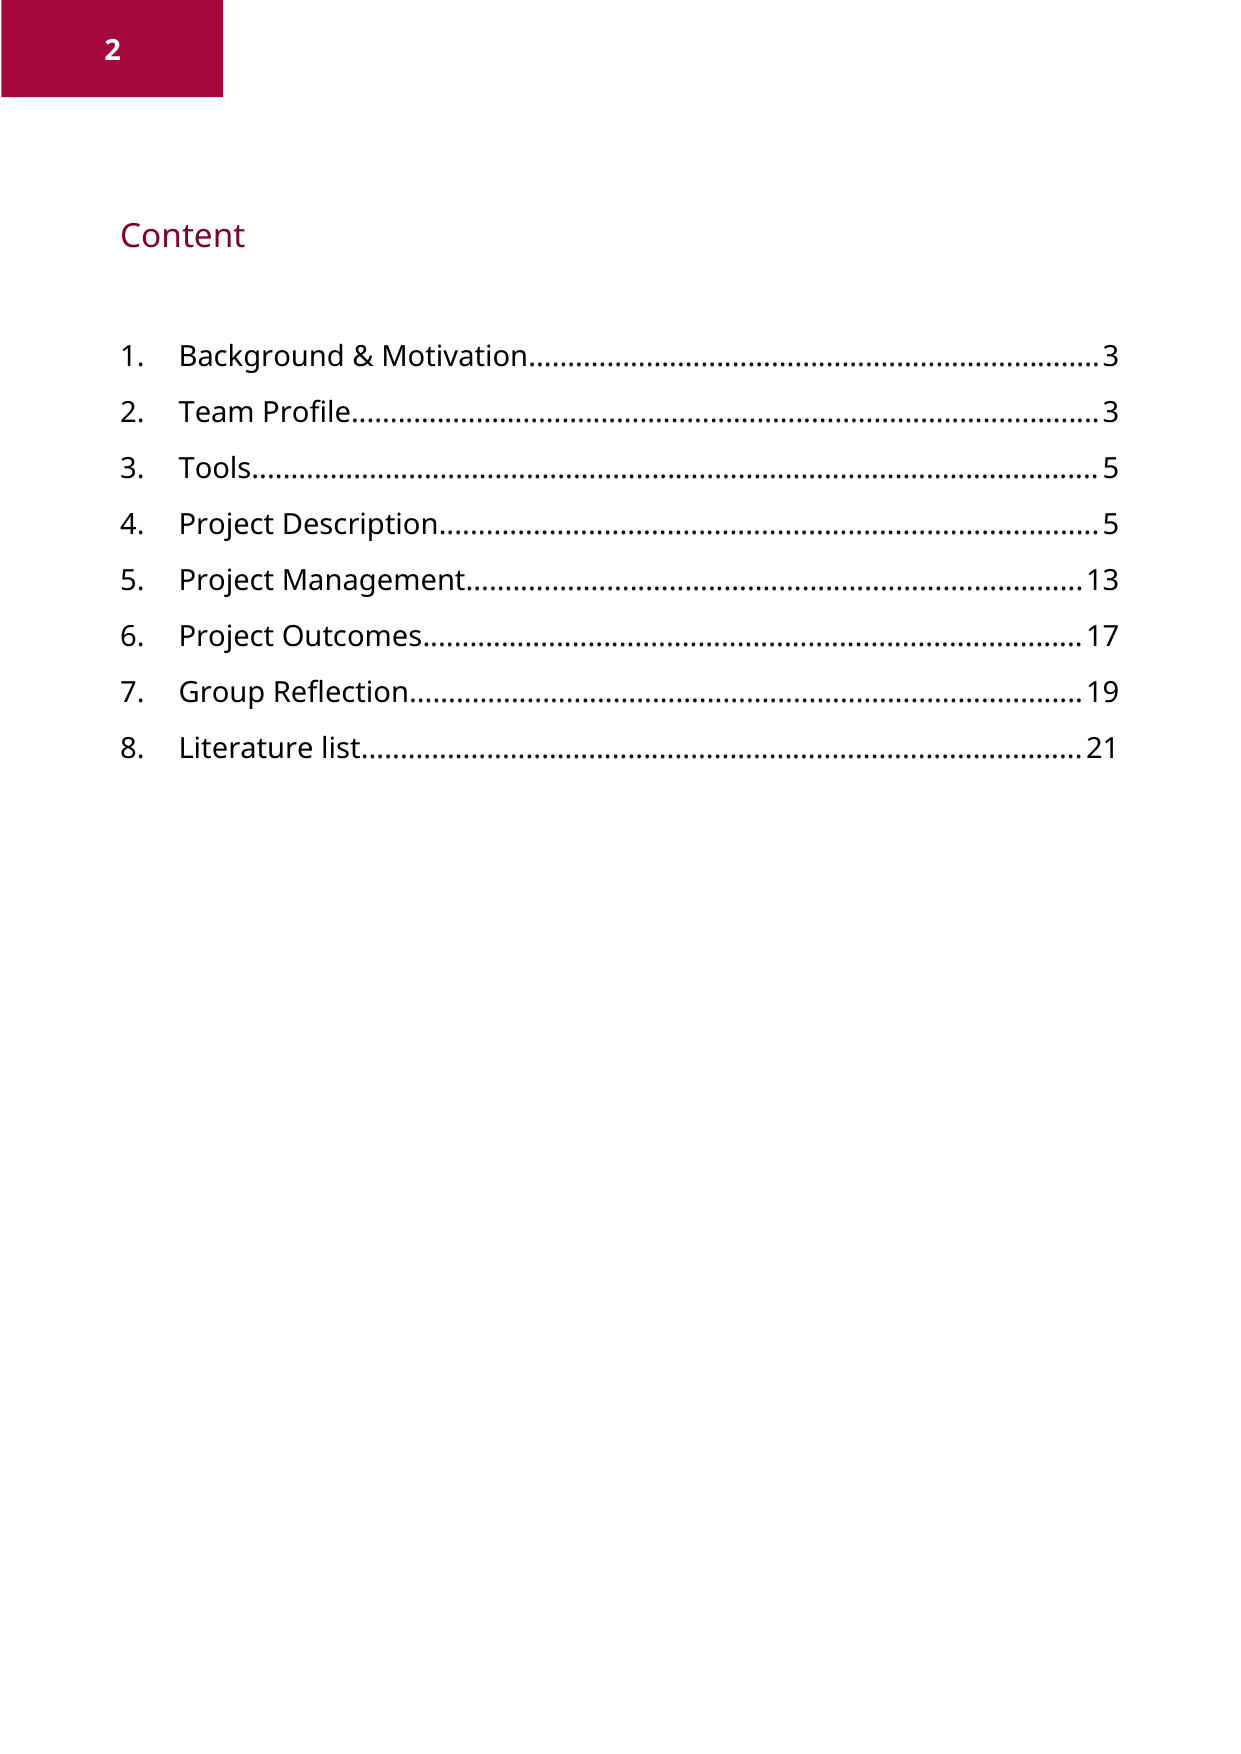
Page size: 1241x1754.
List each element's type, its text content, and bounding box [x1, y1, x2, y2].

subtitle Content [120, 212, 1120, 257]
